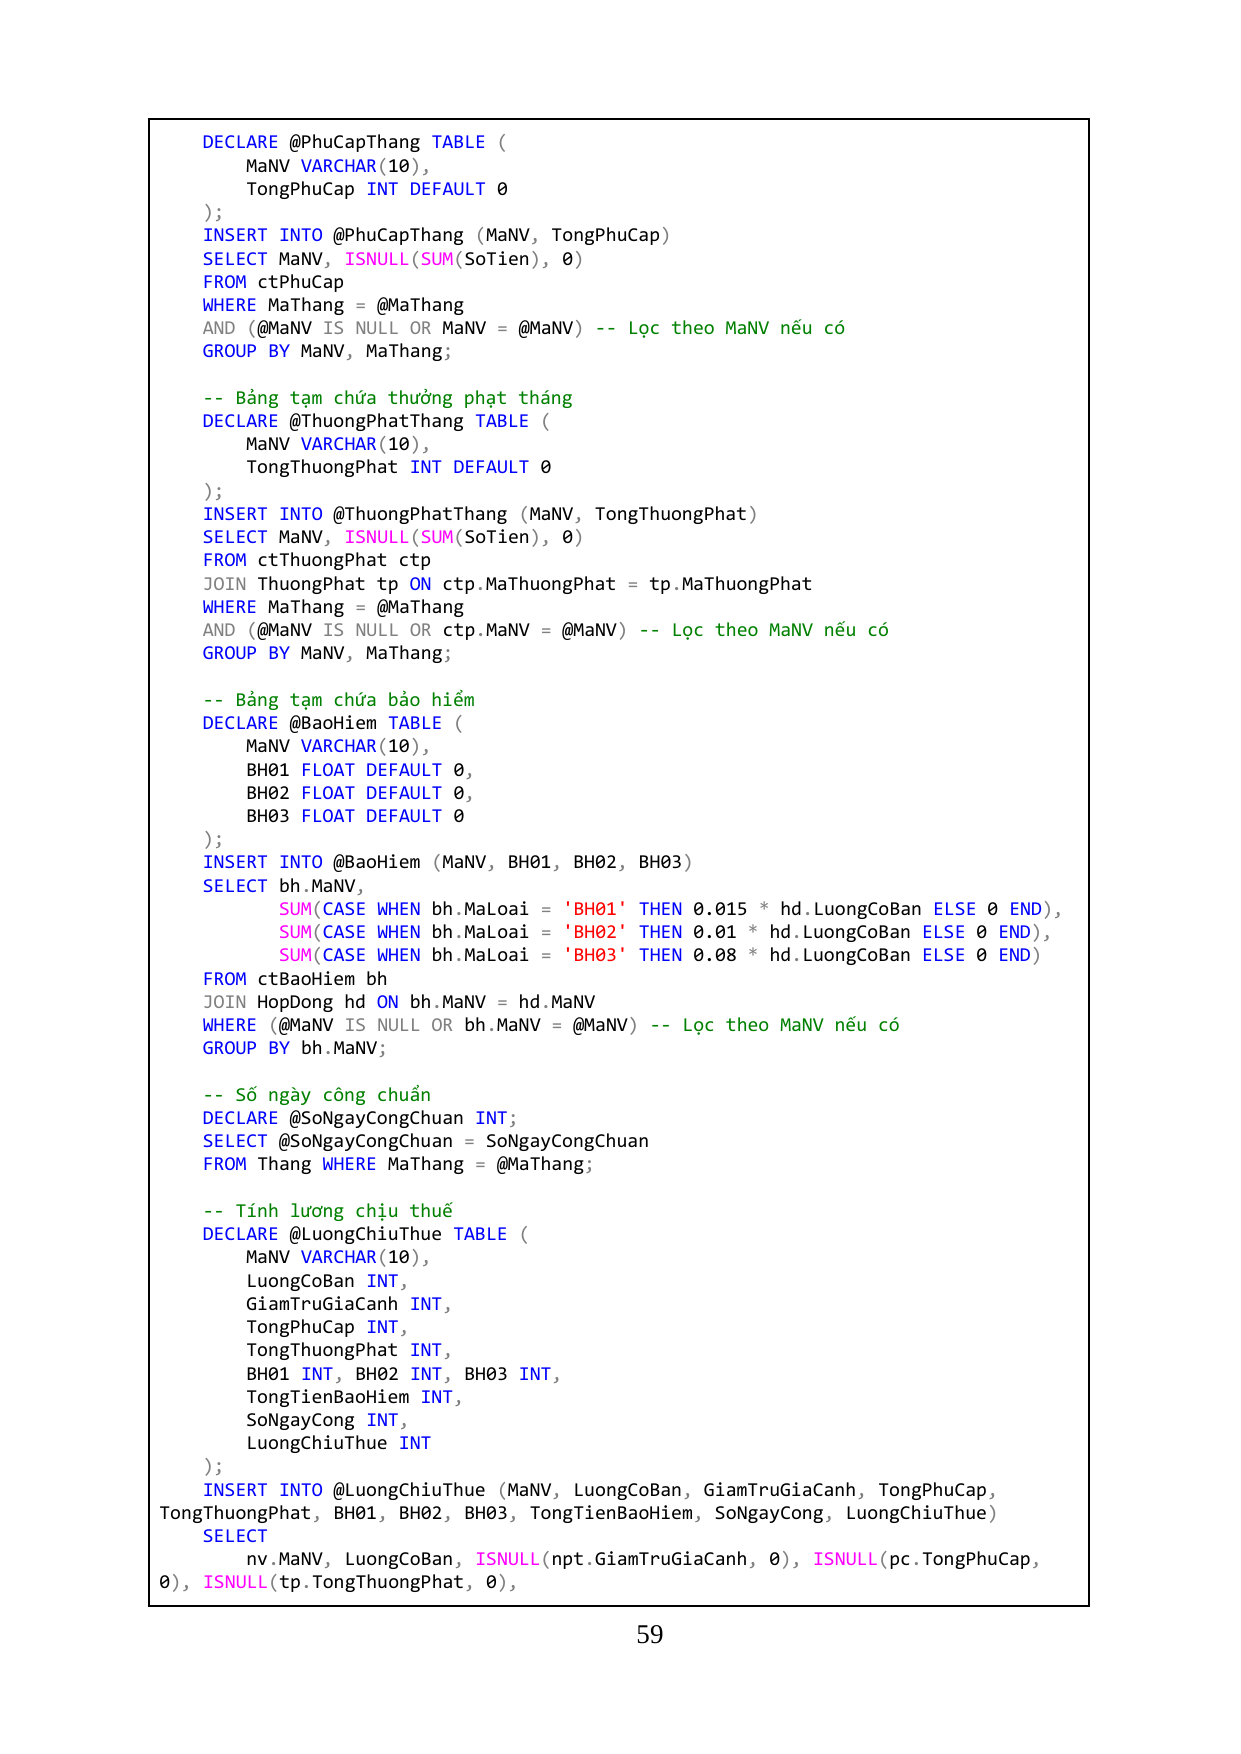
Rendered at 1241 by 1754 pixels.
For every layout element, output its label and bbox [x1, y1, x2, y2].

table_header [150, 120, 1088, 1604]
